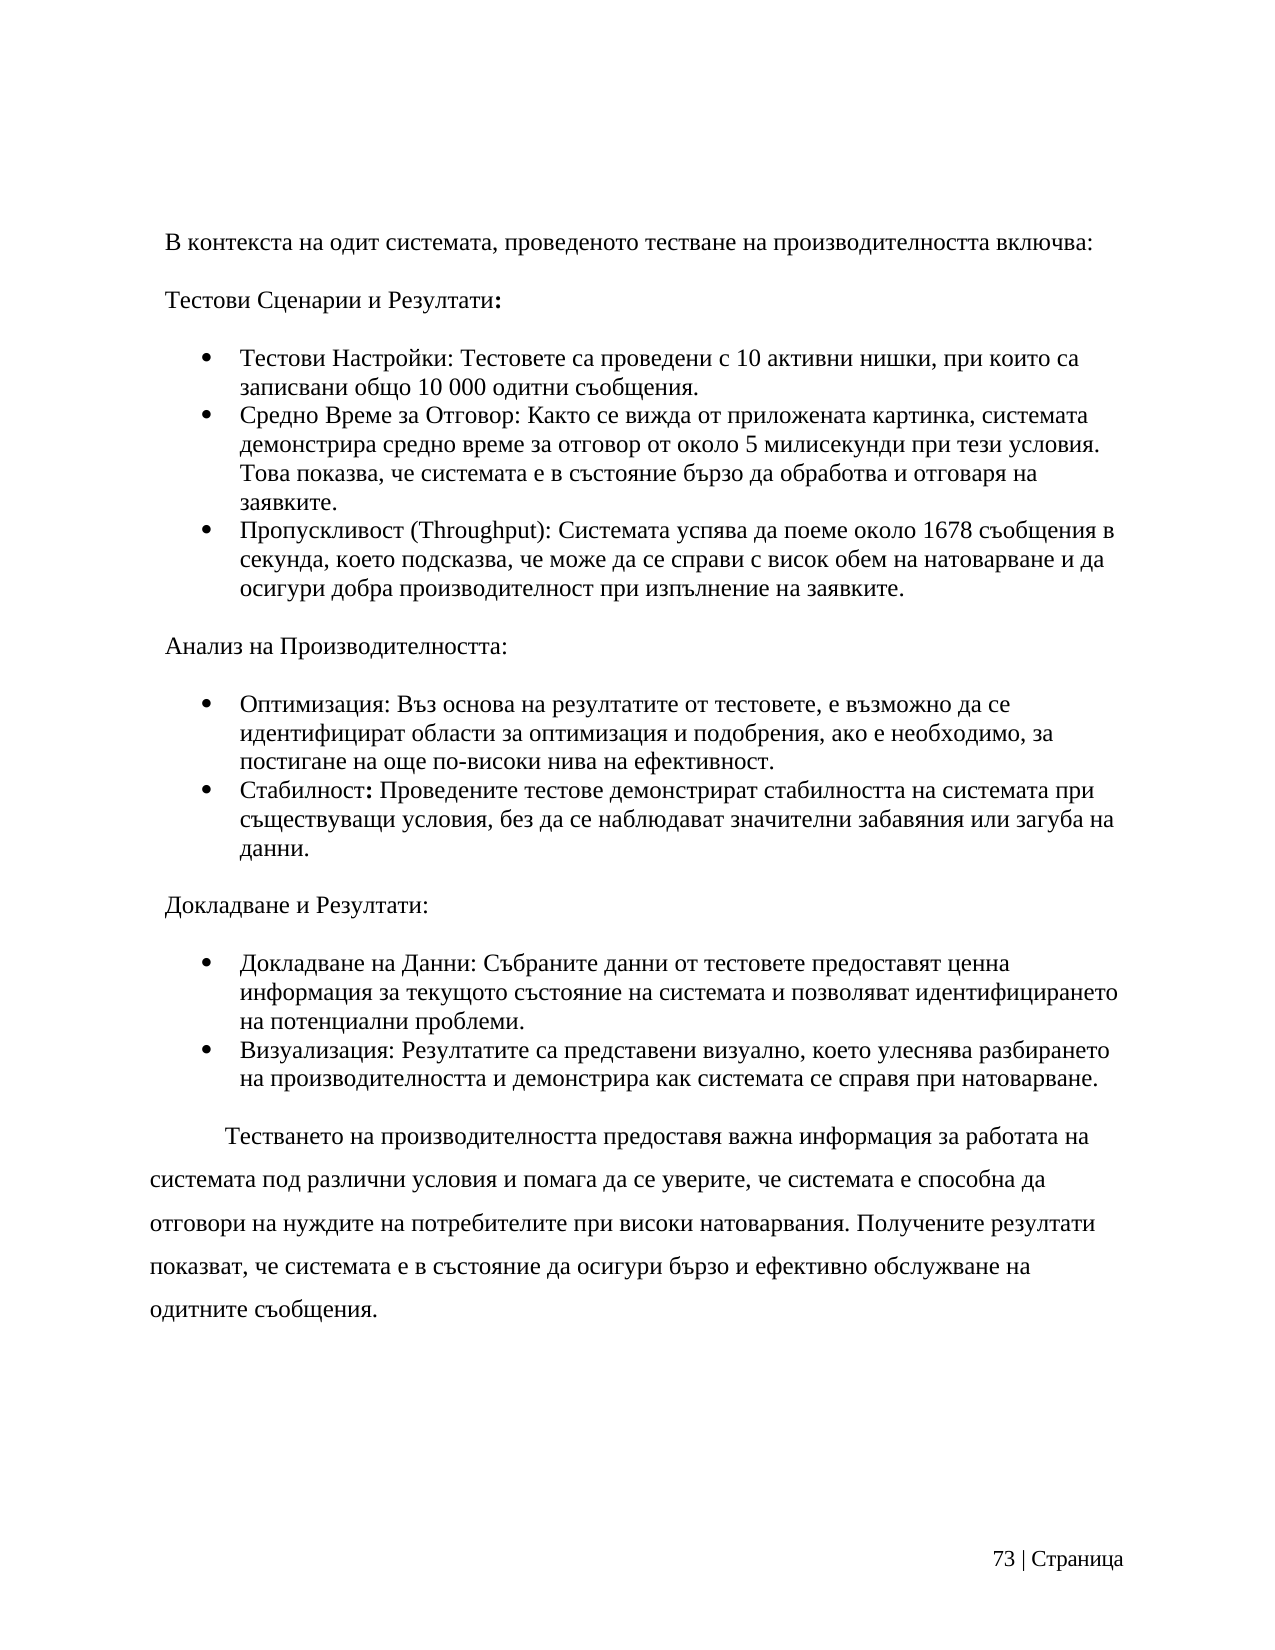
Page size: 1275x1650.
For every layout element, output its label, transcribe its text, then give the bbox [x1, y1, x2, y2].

text Анализ на Производителността: [164, 631, 1127, 660]
text Тестови Сценарии и Резултати: [89, 285, 1127, 314]
list Докладване на Данни: Събраните данни от тестовете предоставят ценна информация за текущото състояние на системата и позволяват идентифицирането на потенциални проблеми. [202, 948, 1127, 1035]
list Визуализация: Резултатите са представени визуално, което улеснява разбирането на производителността и демонстрира как системата се справя при натоварване. [202, 1035, 1127, 1092]
text В контекста на одит системата, проведеното тестване на производителността включва: [89, 227, 1127, 256]
list Тестови Настройки: Тестовете са проведени с 10 активни нишки, при които са записвани общо 10 000 одитни съобщения. [202, 343, 1127, 401]
text Тестването на производителността предоставя важна информация за работата на системата под различни условия и помага да се уверите, че системата е способна да отговори на нуждите на потребителите при високи натоварвания. Получените резултати показват, че системата е в състояние да осигури бързо и ефективно обслужване на одитните съобщения. [149, 1121, 1127, 1323]
list Стабилност: Проведените тестове демонстрират стабилността на системата при съществуващи условия, без да се наблюдават значителни забавяния или загуба на данни. [202, 775, 1127, 861]
list Средно Време за Отговор: Както се вижда от приложената картинка, системата демонстрира средно време за отговор от около 5 милисекунди при тези условия. Това показва, че системата е в състояние бързо да обработва и отговаря на заявките. [202, 401, 1127, 516]
list Оптимизация: Въз основа на резултатите от тестовете, е възможно да се идентифицират области за оптимизация и подобрения, ако е необходимо, за постигане на още по-високи нива на ефективност. [202, 689, 1127, 775]
text Докладване и Резултати: [89, 891, 1127, 919]
list Пропускливост (Throughput): Системата успява да поеме около 1678 съобщения в секунда, което подсказва, че може да се справи с висок обем на натоварване и да осигури добра производителност при изпълнение на заявките. [202, 516, 1127, 602]
